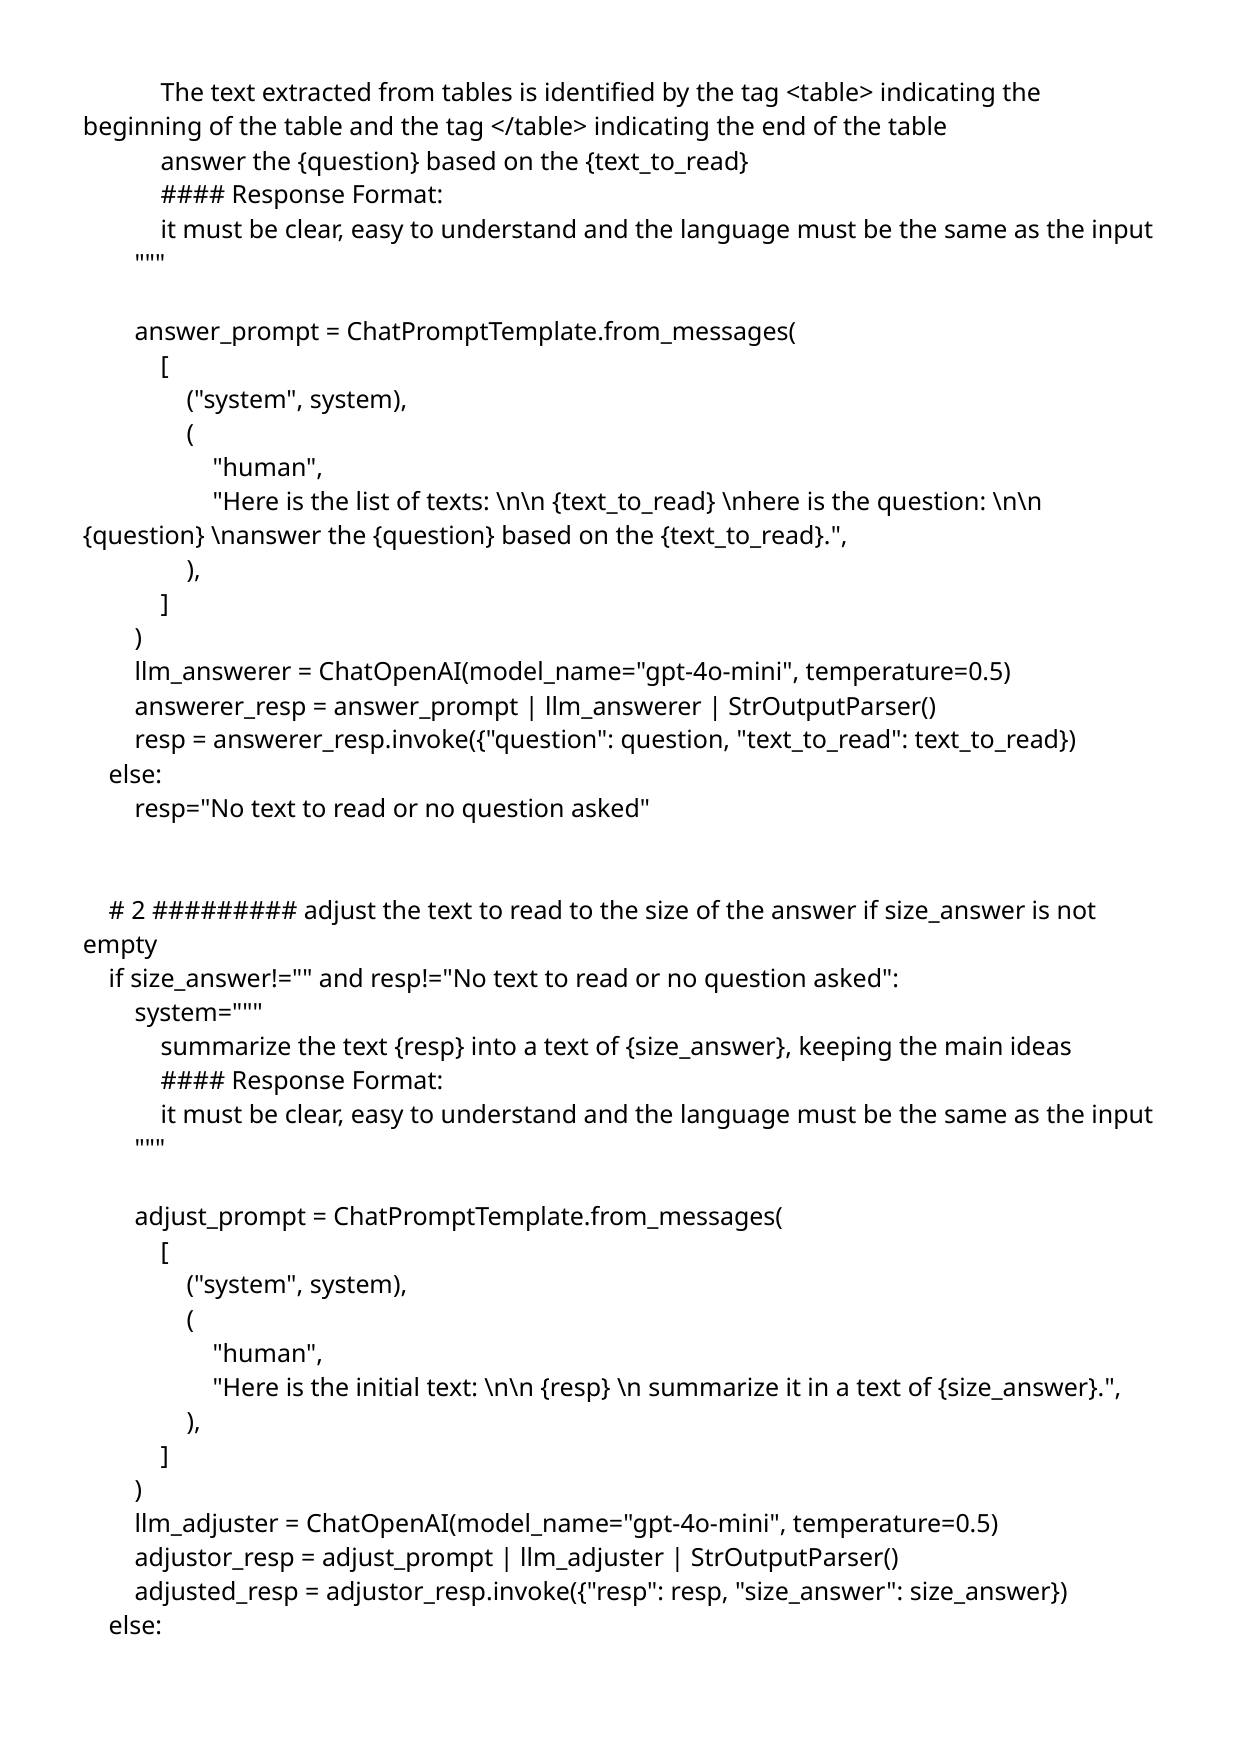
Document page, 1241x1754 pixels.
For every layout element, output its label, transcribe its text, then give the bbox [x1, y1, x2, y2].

text ( [83, 416, 1165, 450]
text adjusted_resp = adjustor_resp.invoke({"resp": resp, "size_answer": size_answer}) [83, 1574, 1165, 1608]
text adjustor_resp = adjust_prompt | llm_adjuster | StrOutputParser() [83, 1540, 1165, 1574]
text ("system", system), [83, 1267, 1165, 1301]
text ), [83, 1403, 1165, 1437]
text answer the {question} based on the {text_to_read} [83, 143, 1165, 177]
text [ [83, 347, 1165, 382]
text it must be clear, easy to understand and the language must be the same as the input [83, 1097, 1165, 1131]
text answerer_resp = answer_prompt | llm_answerer | StrOutputParser() [83, 688, 1165, 722]
text ("system", system), [83, 382, 1165, 416]
text ] [83, 1437, 1165, 1472]
text #### Response Format: [83, 1063, 1165, 1097]
text [ [83, 1233, 1165, 1267]
text resp="No text to read or no question asked" [83, 790, 1165, 824]
text ) [83, 620, 1165, 654]
text "Here is the initial text: \n\n {resp} \n summarize it in a text of {size_answer}.", [83, 1369, 1165, 1403]
text "human", [83, 1335, 1165, 1369]
text The text extracted from tables is identified by the tag <table> indicating the beginning of the table and the tag </table> indicating the end of the table [83, 75, 1165, 143]
text if size_answer!="" and resp!="No text to read or no question asked": [83, 961, 1165, 995]
text #### Response Format: [83, 177, 1165, 211]
text system=""" [83, 995, 1165, 1029]
text else: [83, 1608, 1165, 1642]
text adjust_prompt = ChatPromptTemplate.from_messages( [83, 1199, 1165, 1233]
text """ [83, 245, 1165, 279]
text """ [83, 1131, 1165, 1165]
text "human", [83, 450, 1165, 484]
text llm_adjuster = ChatOpenAI(model_name="gpt-4o-mini", temperature=0.5) [83, 1506, 1165, 1540]
text ( [83, 1301, 1165, 1335]
text ] [83, 586, 1165, 620]
text llm_answerer = ChatOpenAI(model_name="gpt-4o-mini", temperature=0.5) [83, 654, 1165, 688]
text # 2 ######### adjust the text to read to the size of the answer if size_answer is not empty [83, 892, 1165, 961]
text resp = answerer_resp.invoke({"question": question, "text_to_read": text_to_read}) [83, 722, 1165, 756]
text ) [83, 1472, 1165, 1506]
text answer_prompt = ChatPromptTemplate.from_messages( [83, 313, 1165, 347]
text "Here is the list of texts: \n\n {text_to_read} \nhere is the question: \n\n {question} \nanswer the {question} based on the {text_to_read}.", [83, 484, 1165, 552]
text summarize the text {resp} into a text of {size_answer}, keeping the main ideas [83, 1029, 1165, 1063]
text ), [83, 552, 1165, 586]
text else: [83, 756, 1165, 790]
text it must be clear, easy to understand and the language must be the same as the input [83, 211, 1165, 245]
